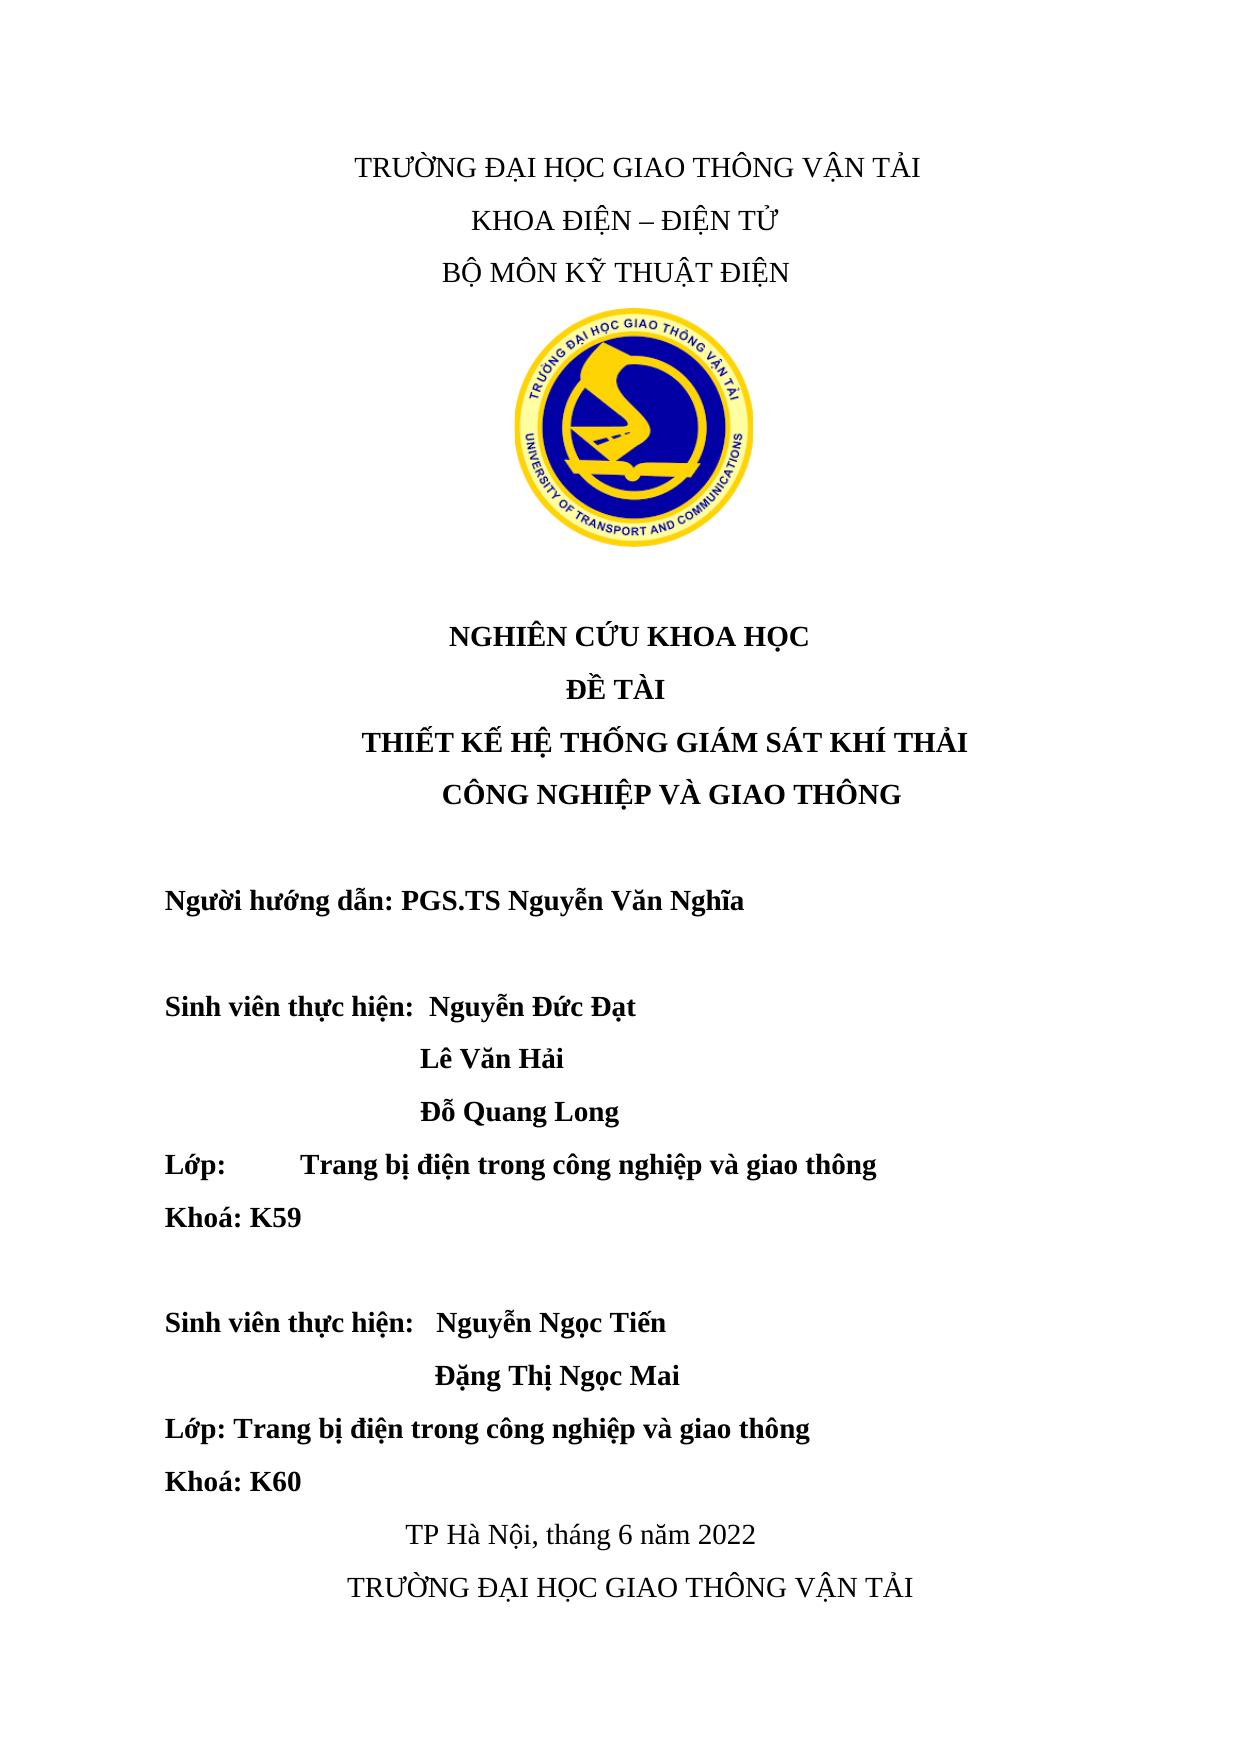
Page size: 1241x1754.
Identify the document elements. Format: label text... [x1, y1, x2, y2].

text TP Hà Nội, tháng 6 năm 2022 [150, 1517, 1090, 1550]
text BỘ MÔN KỸ THUẬT ĐIỆN [150, 256, 1090, 289]
text KHOA ĐIỆN – ĐIỆN TỬ [150, 203, 1090, 236]
text Người hướng dẫn: PGS.TS Nguyễn Văn Nghĩa [150, 883, 1090, 917]
text ĐỀ TÀI [150, 672, 1090, 705]
text Khoá: K59 [150, 1200, 1090, 1233]
text Đặng Thị Ngọc Mai [150, 1358, 1090, 1392]
text Lê Văn Hải [150, 1042, 1090, 1075]
text Lớp: Trang bị điện trong công nghiệp và giao thông [150, 1411, 1090, 1445]
text THIẾT KẾ HỆ THỐNG GIÁM SÁT KHÍ THẢI [150, 725, 1090, 758]
picture [514, 308, 754, 547]
text NGHIÊN CỨU KHOA HỌC [150, 619, 1090, 653]
text Lớp: Trang bị điện trong công nghiệp và giao thông [150, 1147, 1090, 1181]
text TRƯỜNG ĐẠI HỌC GIAO THÔNG VẬN TẢI [150, 150, 1090, 183]
text CÔNG NGHIỆP VÀ GIAO THÔNG [150, 777, 1090, 811]
text Đỗ Quang Long [150, 1094, 1090, 1128]
text Sinh viên thực hiện: Nguyễn Ngọc Tiến [150, 1306, 1090, 1339]
text Sinh viên thực hiện: Nguyễn Đức Đạt [150, 989, 1090, 1022]
text TRƯỜNG ĐẠI HỌC GIAO THÔNG VẬN TẢI [150, 1570, 1090, 1603]
text Khoá: K60 [150, 1464, 1090, 1498]
